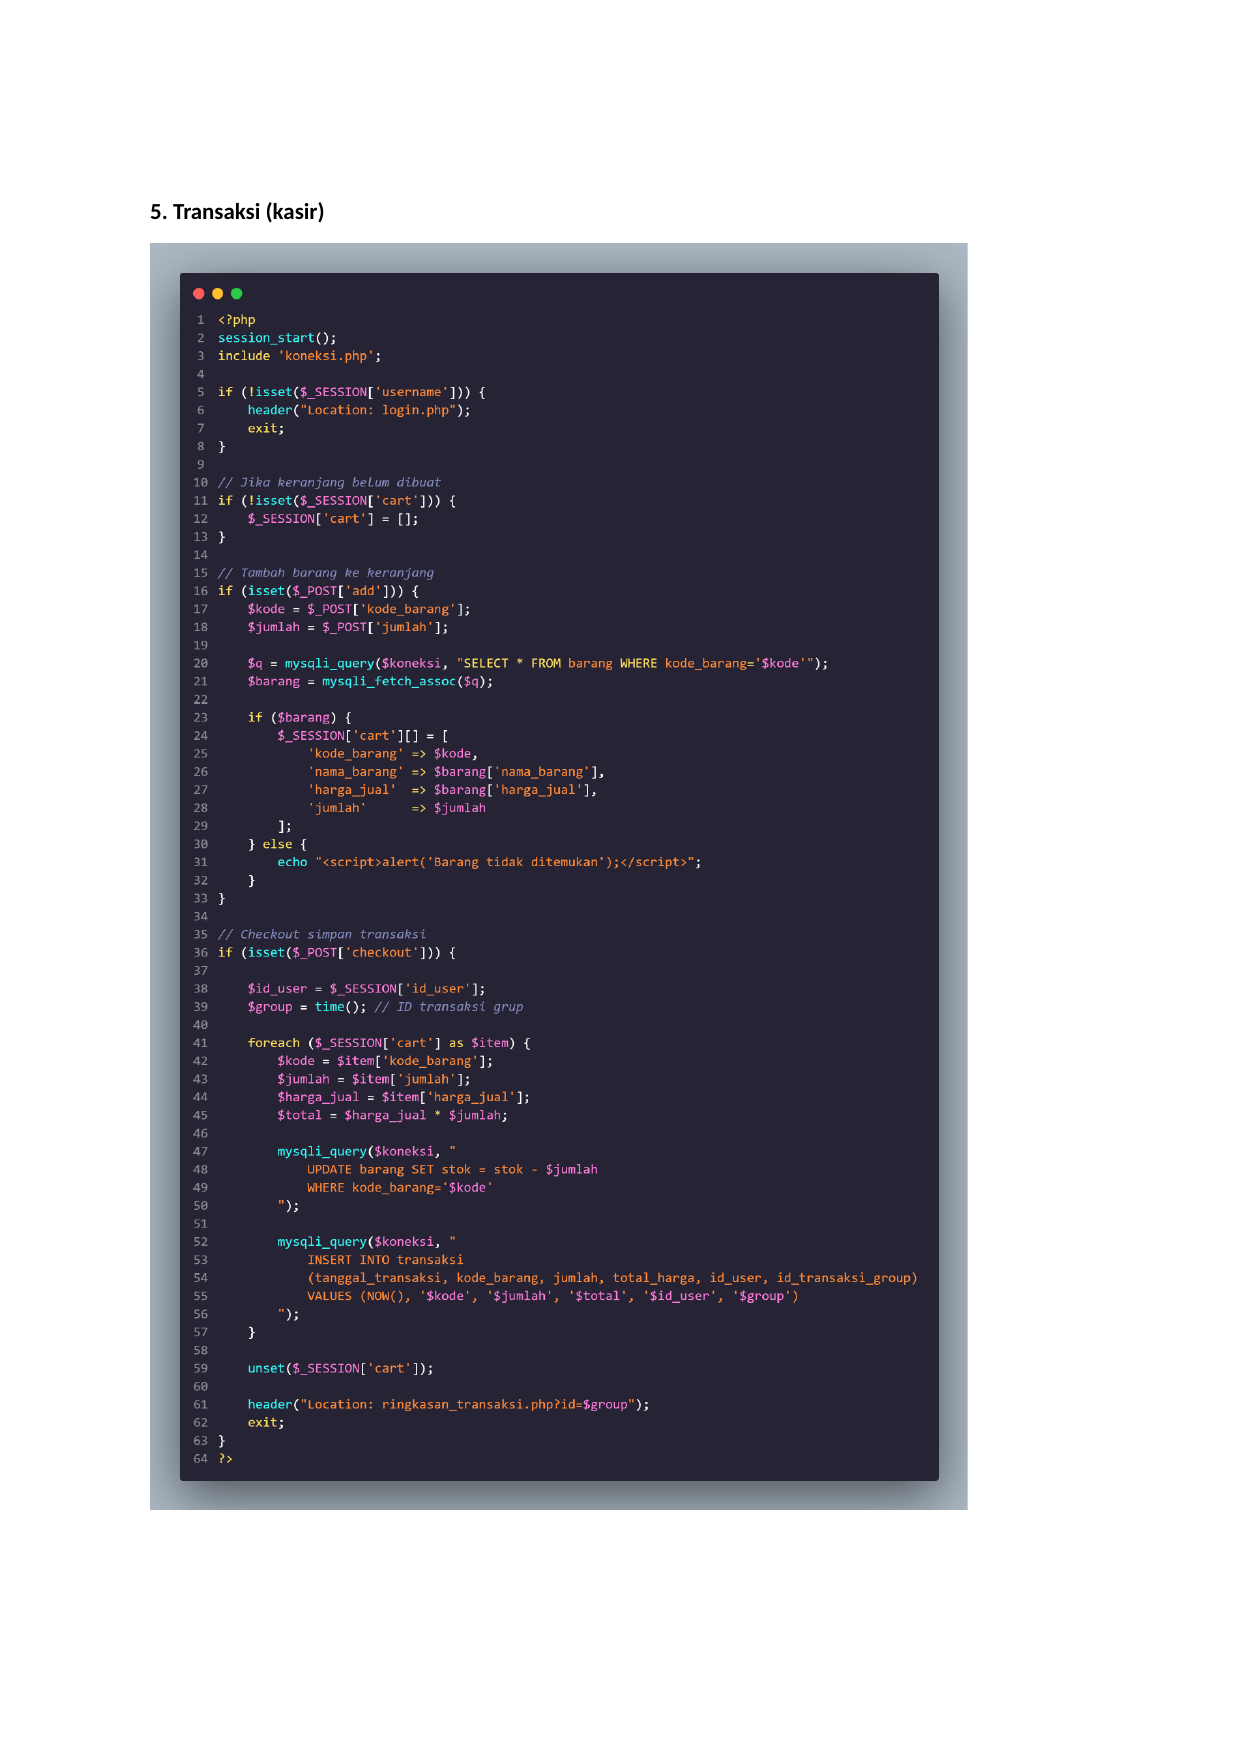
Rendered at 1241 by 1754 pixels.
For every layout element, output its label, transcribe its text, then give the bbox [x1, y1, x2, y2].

text 5. Transaksi (kasir) [150, 197, 1090, 225]
picture [150, 243, 968, 1510]
